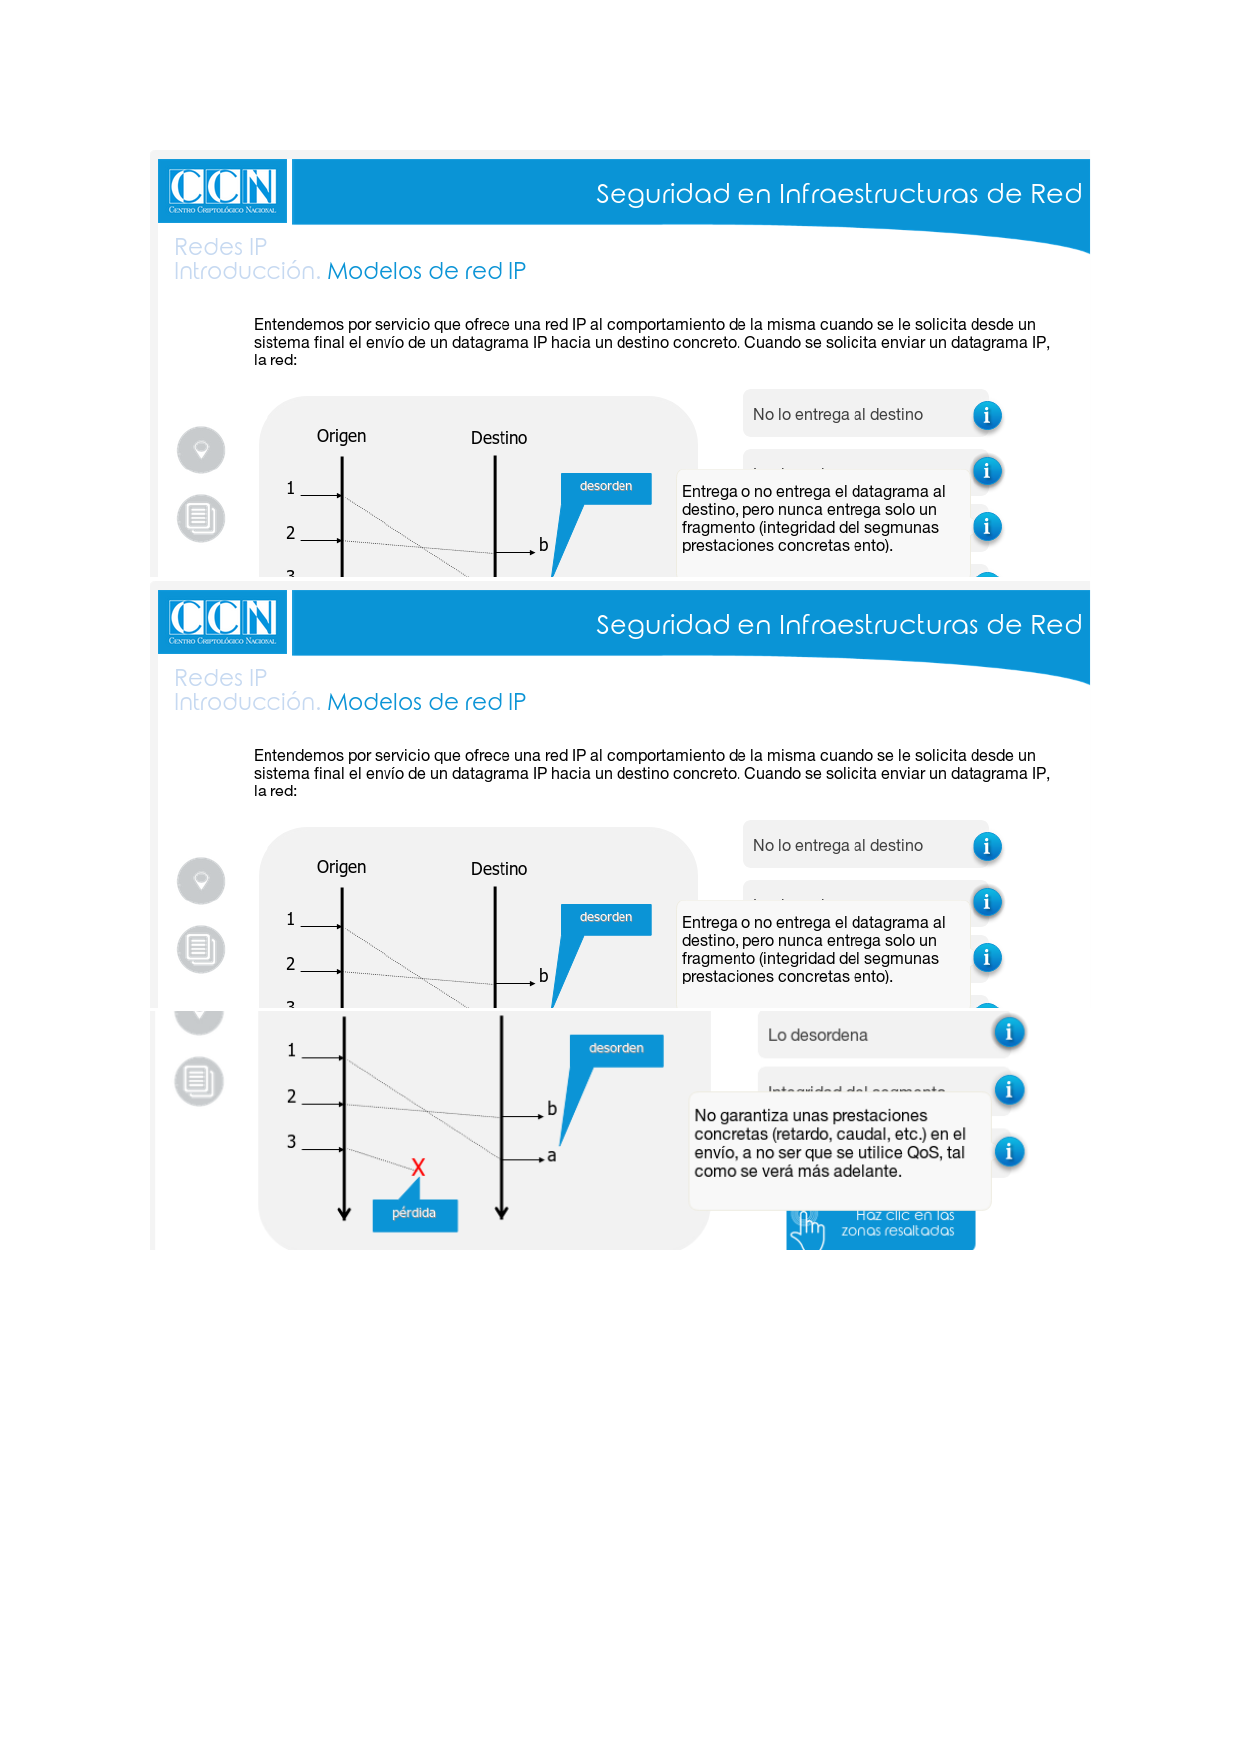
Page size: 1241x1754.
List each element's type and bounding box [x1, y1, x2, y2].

picture [868, 1215, 878, 1220]
picture [150, 1011, 1091, 1250]
picture [922, 1228, 933, 1235]
picture [868, 1228, 880, 1235]
picture [941, 1230, 950, 1235]
picture [613, 483, 630, 490]
picture [150, 581, 1091, 1008]
picture [581, 914, 603, 921]
picture [581, 483, 603, 490]
picture [613, 914, 630, 921]
picture [936, 1226, 941, 1235]
picture [150, 150, 1091, 577]
picture [906, 1226, 917, 1235]
